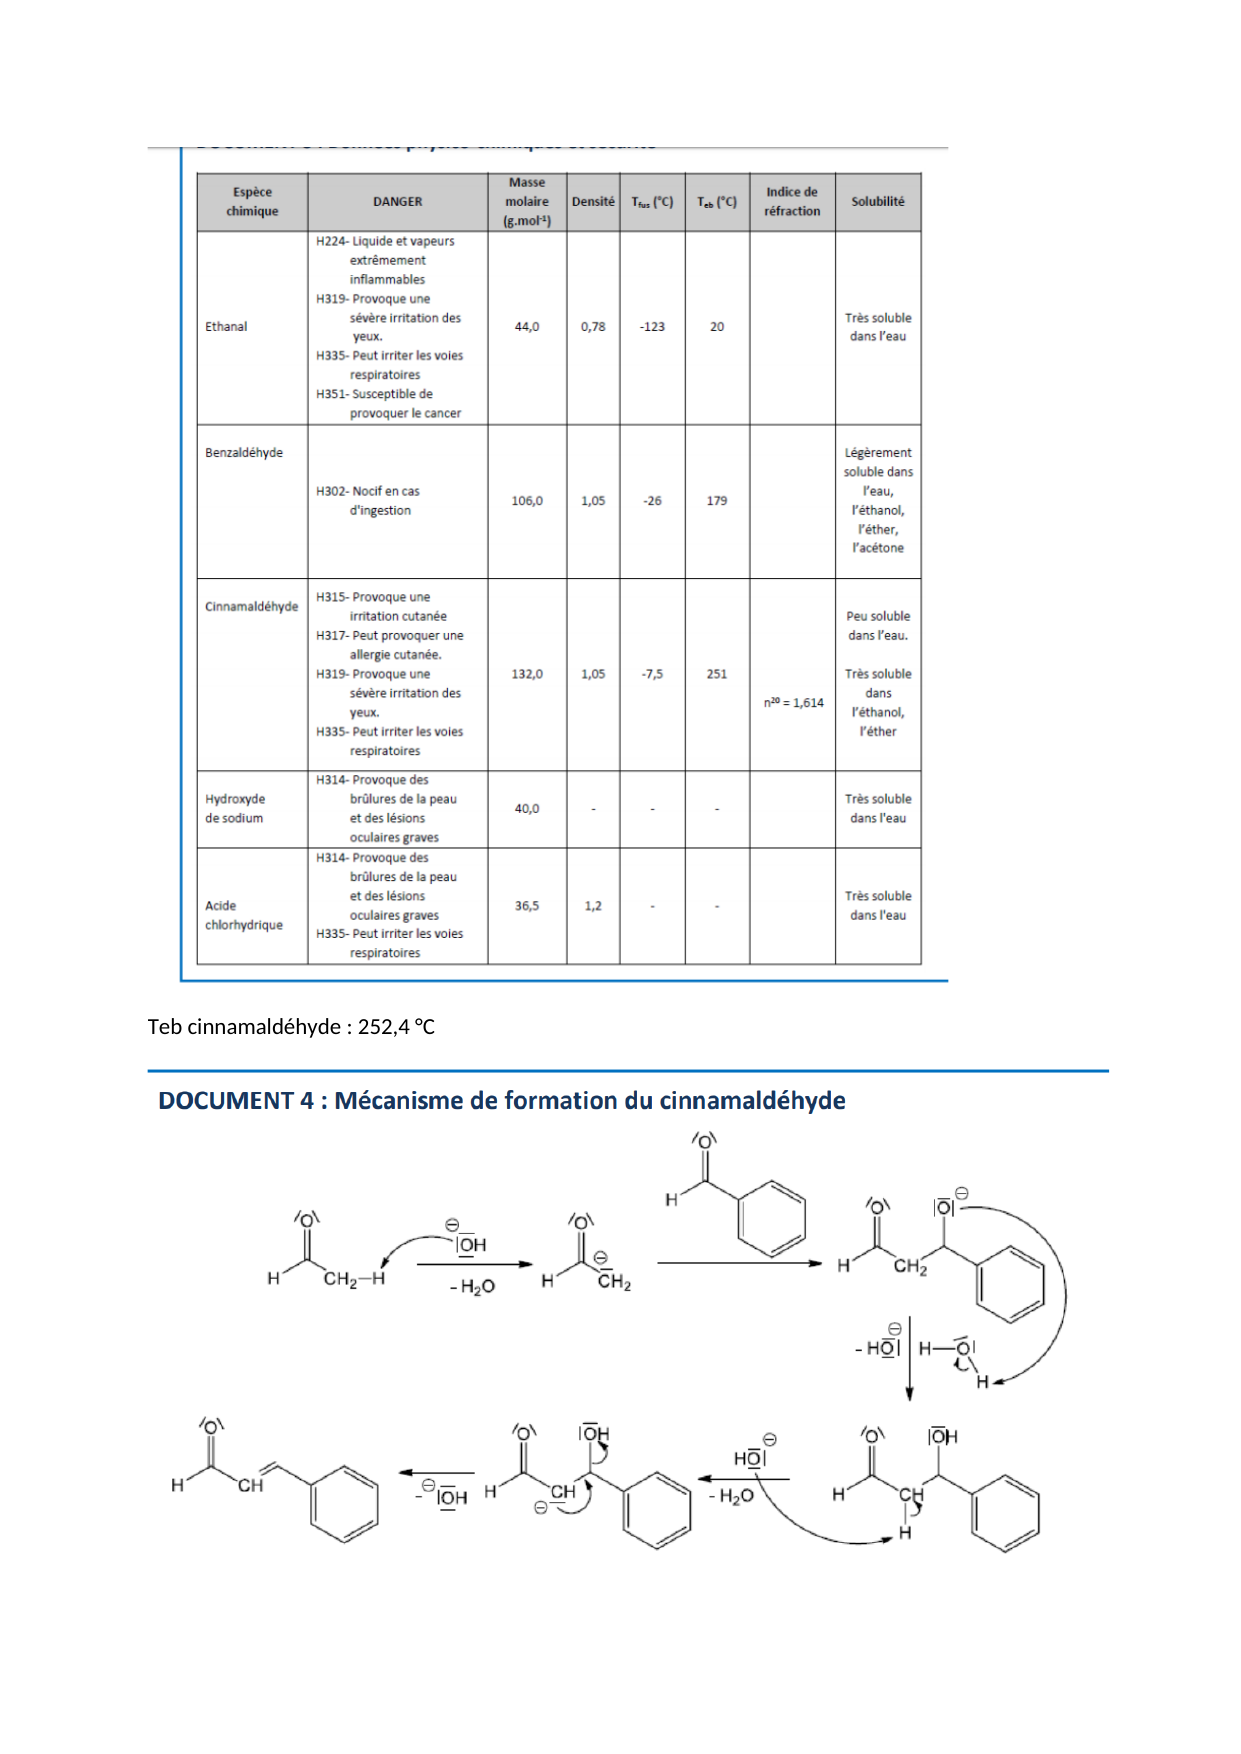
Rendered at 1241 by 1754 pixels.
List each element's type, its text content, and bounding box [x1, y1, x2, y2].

picture [147, 1065, 1110, 1563]
picture [147, 147, 949, 987]
text Teb cinnamaldéhyde : 252,4 °C [148, 1012, 1093, 1040]
